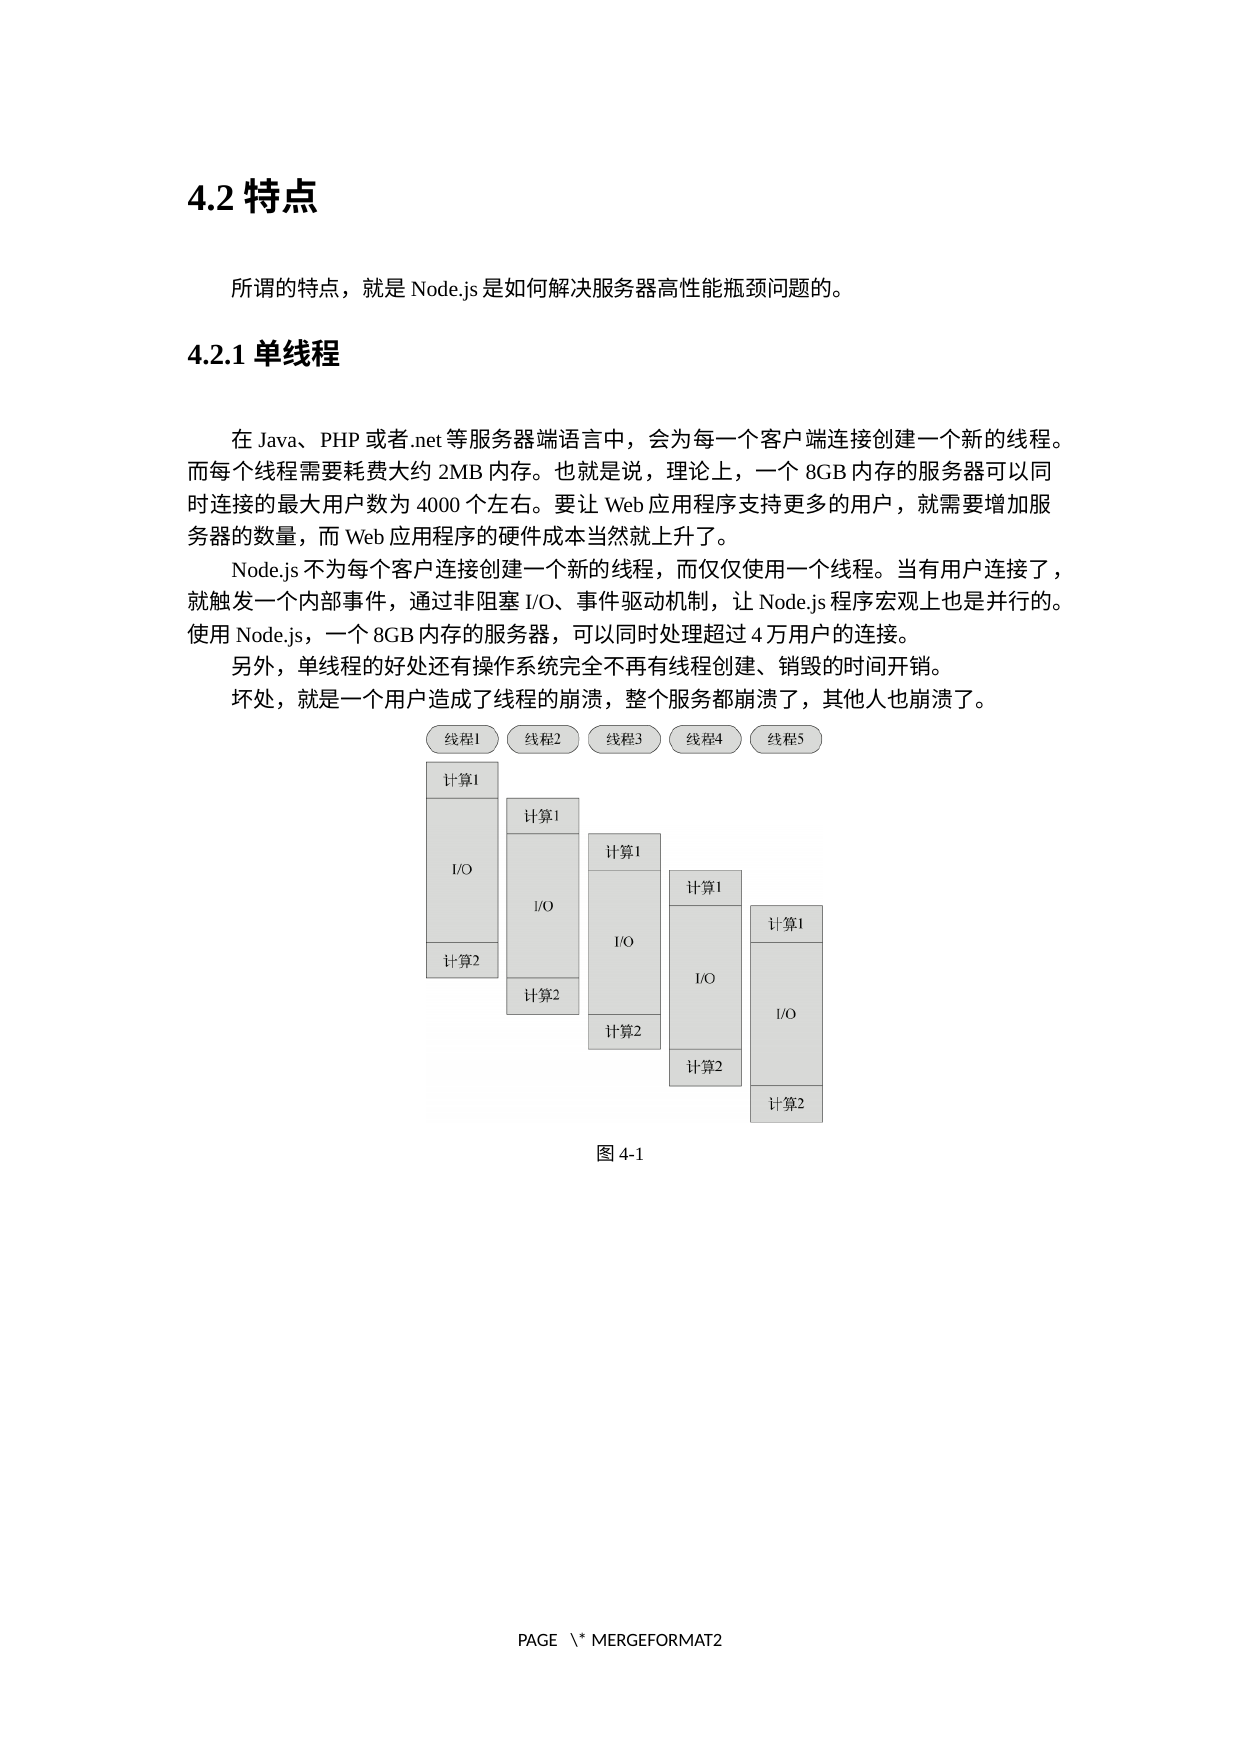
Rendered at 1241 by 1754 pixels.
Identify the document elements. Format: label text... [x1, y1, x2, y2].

text 4.2.1 单线程 [187, 319, 1053, 384]
text 所谓的特点，就是Node.js是如何解决服务器高性能瓶颈问题的。 [187, 270, 1053, 303]
text Node.js不为每个客户连接创建一个新的线程，而仅仅使用一个线程。当有用户连接了，就触发一个内部事件，通过非阻塞I/O、事件驱动机制，让Node.js程序宏观上也是并行的。使用Node.js，一个8GB内存的服务器，可以同时处理超过4万用户的连接。 [187, 551, 1053, 649]
picture [400, 713, 840, 1133]
text 另外，单线程的好处还有操作系统完全不再有线程创建、销毁的时间开销。 [187, 649, 1053, 681]
text 4.2 特点 [187, 162, 1053, 227]
text 坏处，就是一个用户造成了线程的崩溃，整个服务都崩溃了，其他人也崩溃了。 [187, 681, 1053, 714]
text 在Java、PHP或者.net等服务器端语言中，会为每一个客户端连接创建一个新的线程。而每个线程需要耗费大约2MB内存。也就是说，理论上，一个8GB内存的服务器可以同时连接的最大用户数为4000个左右。要让Web应用程序支持更多的用户，就需要增加服务器的数量，而Web应用程序的硬件成本当然就上升了。 [187, 421, 1053, 551]
text 图4-1 [187, 1136, 1053, 1169]
